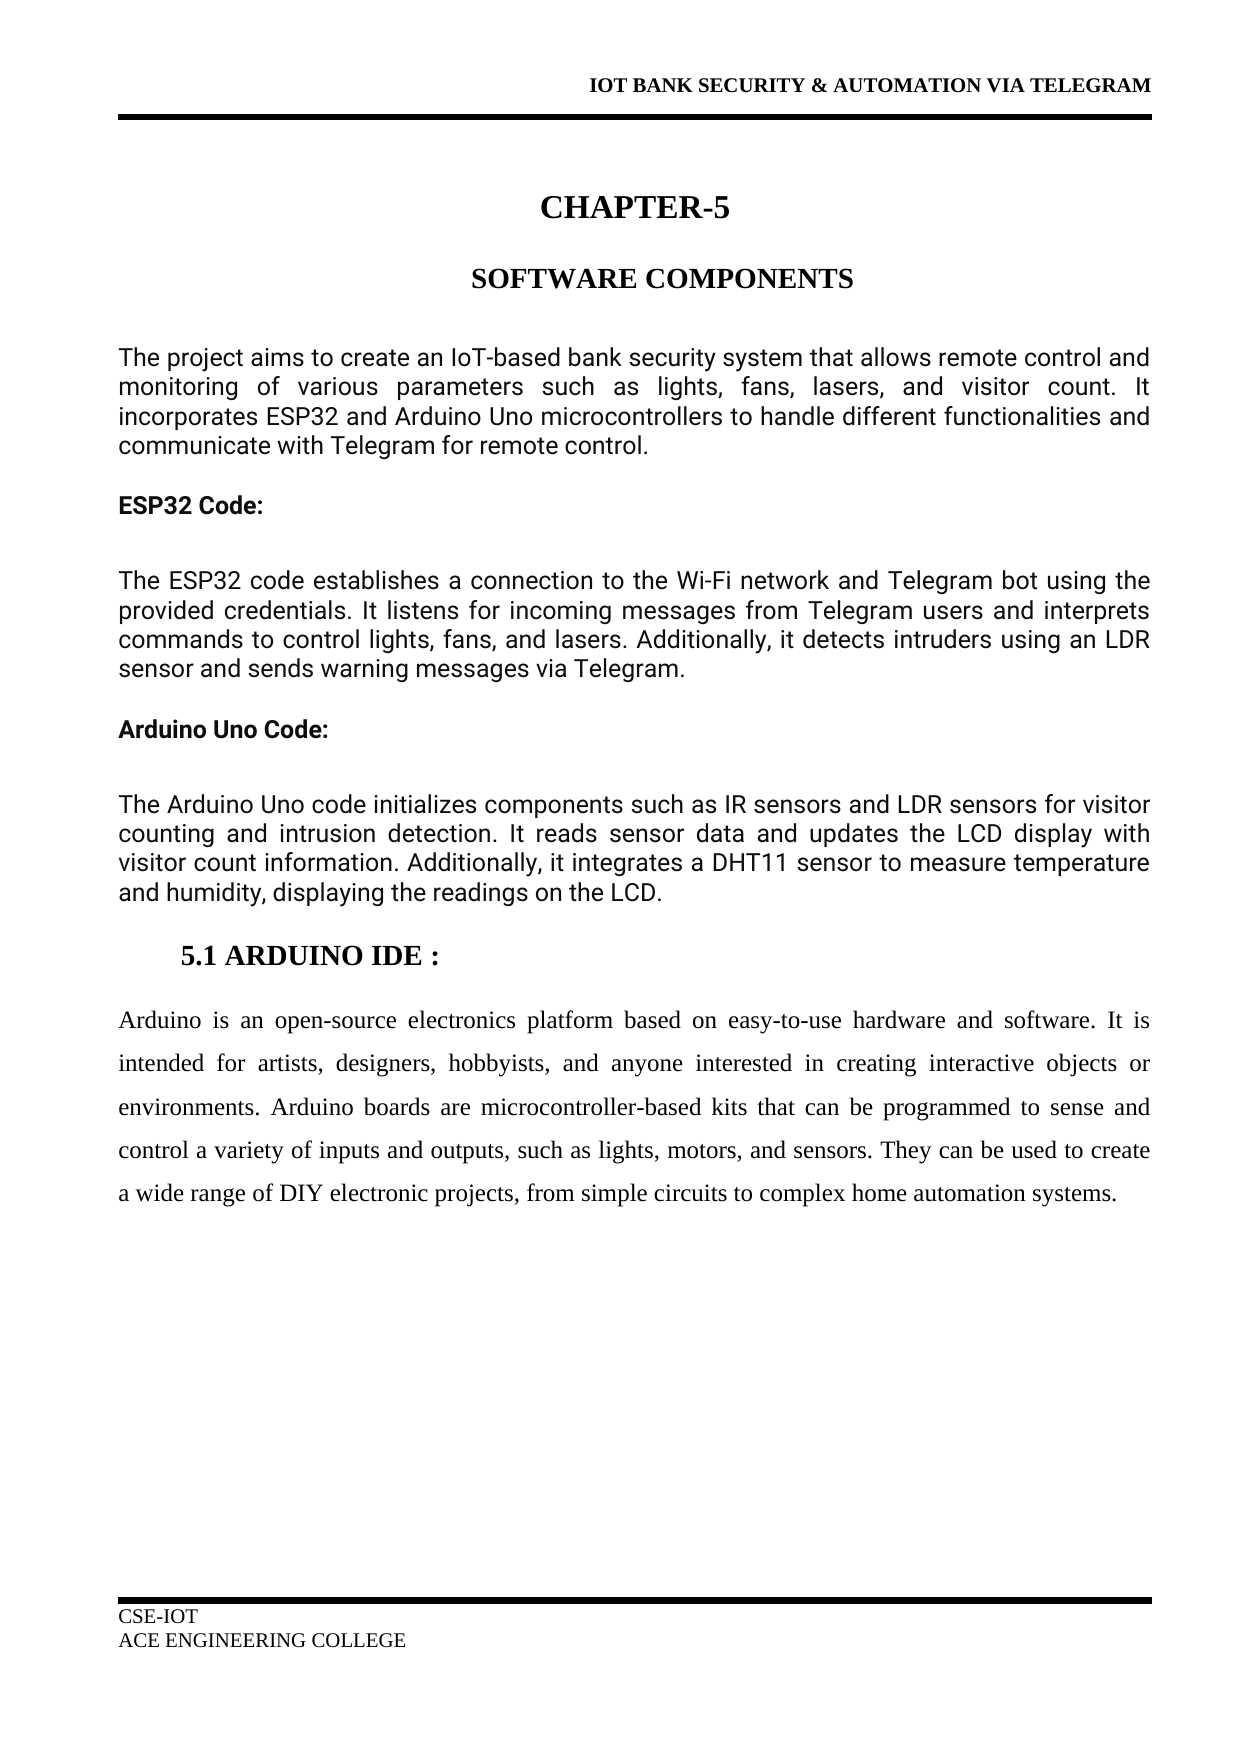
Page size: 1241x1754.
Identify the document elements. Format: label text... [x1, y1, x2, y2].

text The ESP32 code establishes a connection to the Wi-Fi network and Telegram bot using the provided credentials. It listens for incoming messages from Telegram users and interprets commands to control lights, fans, and lasers. Additionally, it detects intruders using an LDR sensor and sends warning messages via Telegram. [118, 567, 1152, 684]
text ESP32 Code: [118, 491, 1152, 521]
text Arduino is an open-source electronics platform based on easy-to-use hardware and software. It is intended for artists, designers, hobbyists, and anyone interested in creating interactive objects or environments. Arduino boards are microcontroller-based kits that can be programmed to sense and control a variety of inputs and outputs, such as lights, motors, and sensors. They can be used to create a wide range of DIY electronic projects, from simple circuits to complex home automation systems. [118, 1005, 1152, 1207]
subtitle CHAPTER-5 [118, 187, 1152, 226]
text The project aims to create an IoT-based bank security system that allows remote control and monitoring of various parameters such as lights, fans, lasers, and visitor count. It incorporates ESP32 and Arduino Uno microcontrollers to handle different functionalities and communicate with Telegram for remote control. [118, 343, 1152, 460]
subtitle SOFTWARE COMPONENTS [173, 262, 1152, 295]
subtitle 5.1 ARDUINO IDE : [173, 938, 1152, 972]
text Arduino Uno Code: [118, 715, 1152, 744]
text The Arduino Uno code initializes components such as IR sensors and LDR sensors for visitor counting and intrusion detection. It reads sensor data and updates the LCD display with visitor count information. Additionally, it integrates a DHT11 sensor to measure temperature and humidity, displaying the readings on the LCD. [118, 790, 1152, 907]
